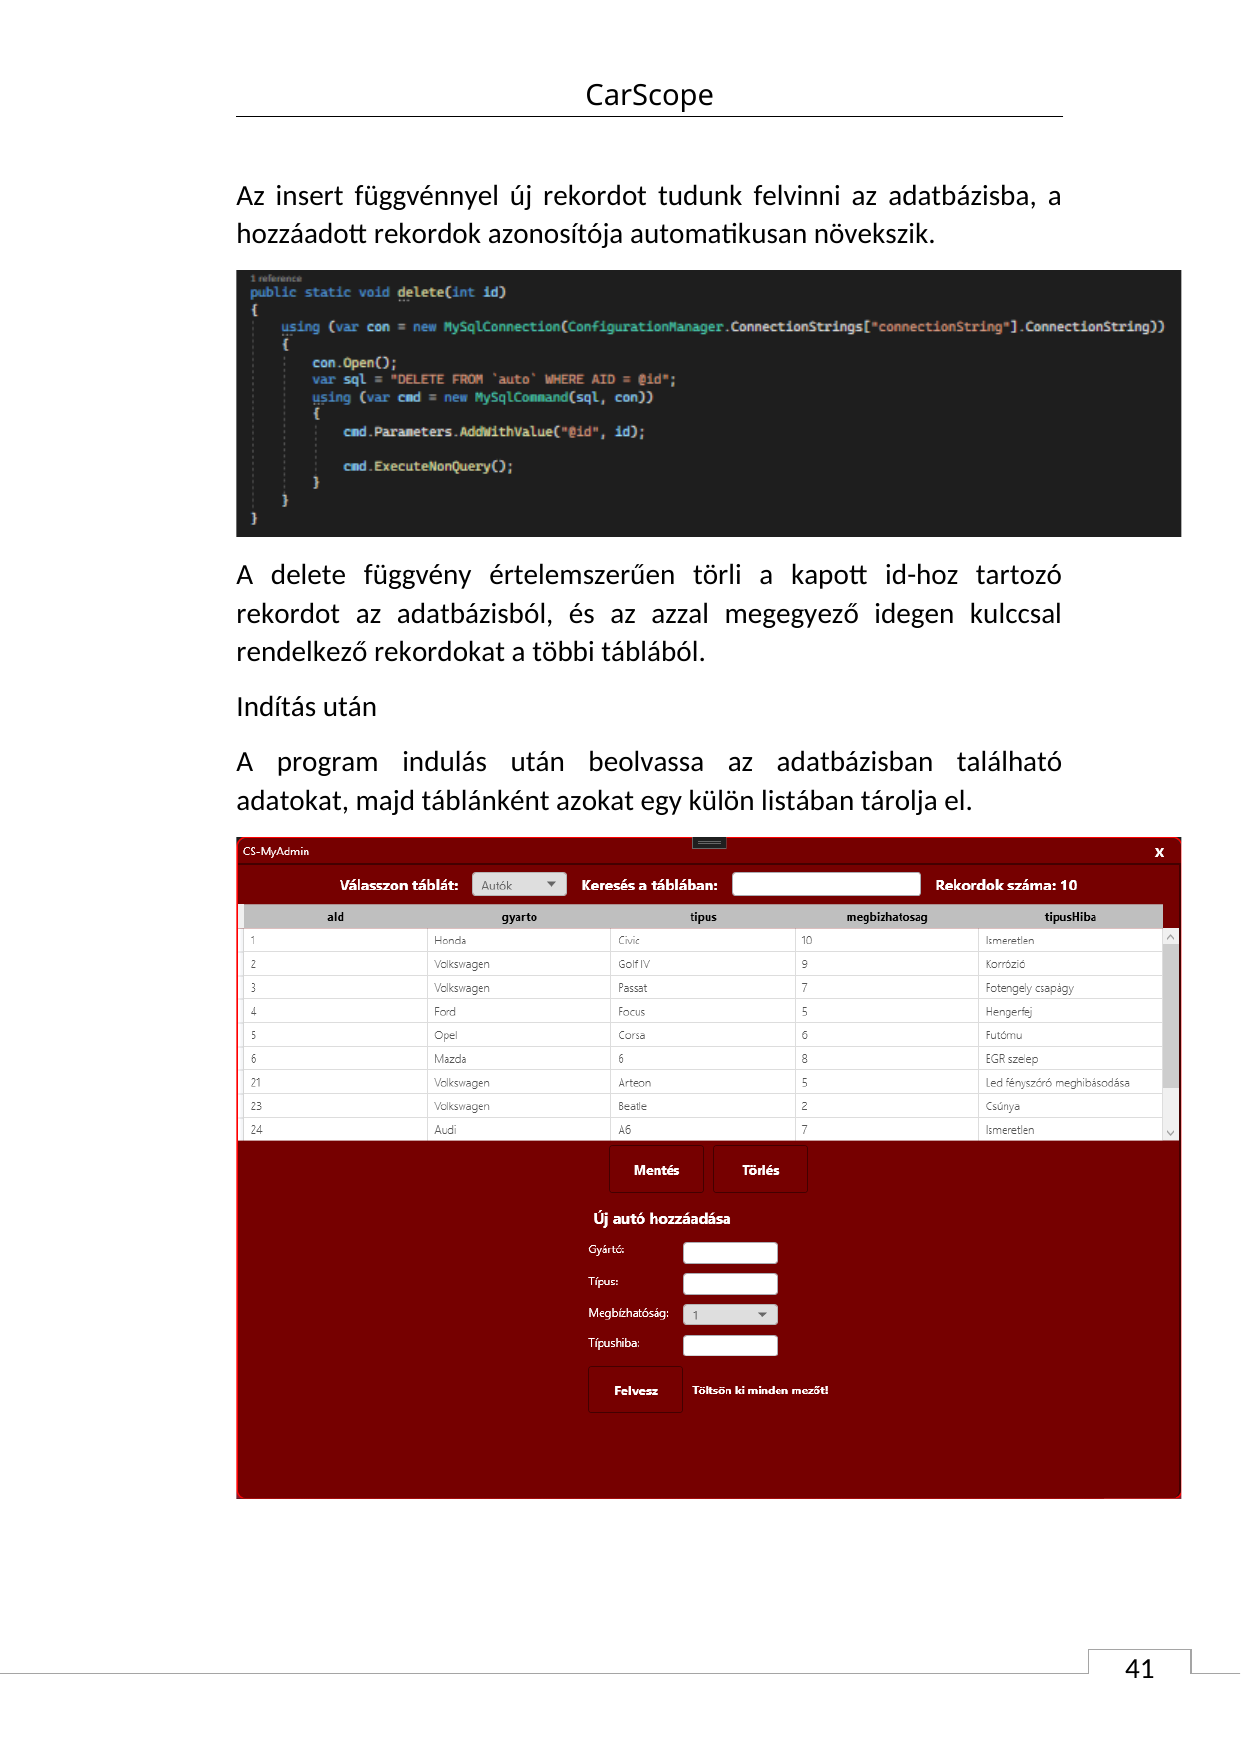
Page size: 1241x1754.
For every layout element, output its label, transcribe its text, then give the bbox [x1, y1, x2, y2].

picture [236, 270, 1182, 537]
text A delete függvény értelemszerűen törli a kapott id-hoz tartozó rekordot az adatbázisból, és az azzal megegyező idegen kulccsal rendelkező rekordokat a többi táblából. [236, 556, 1063, 669]
text Az insert függvénnyel új rekordot tudunk felvinni az adatbázisba, a hozzáadott rekordok azonosítója automatikusan növekszik. [236, 177, 1063, 251]
text A program indulás után beolvassa az adatbázisban található adatokat, majd táblánként azokat egy külön listában tárolja el. [236, 743, 1063, 817]
text Indítás után [236, 688, 1063, 724]
picture [236, 837, 1182, 1499]
